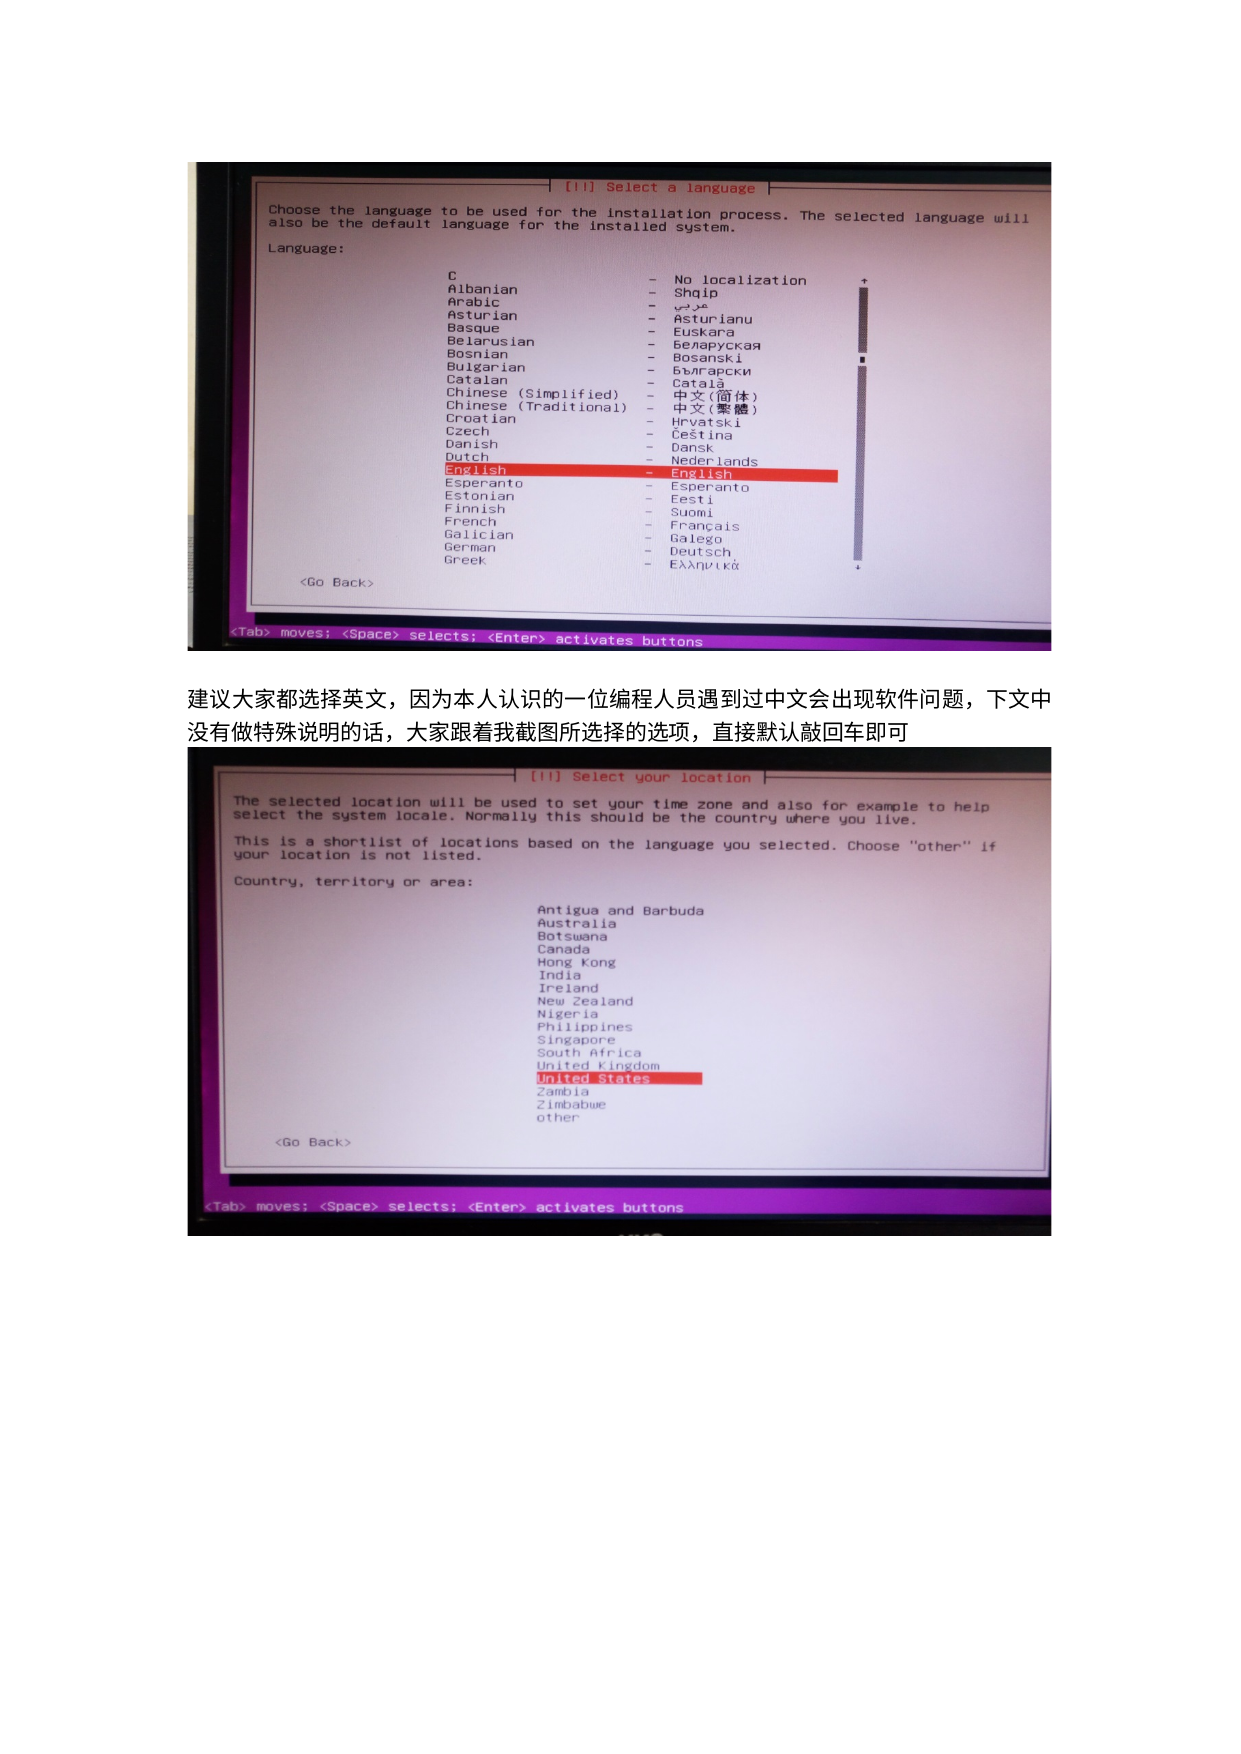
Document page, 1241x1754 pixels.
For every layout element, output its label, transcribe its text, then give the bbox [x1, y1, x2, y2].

picture [187, 162, 1052, 651]
text 建议大家都选择英文，因为本人认识的一位编程人员遇到过中文会出现软件问题，下文中没有做特殊说明的话，大家跟着我截图所选择的选项，直接默认敲回车即可 [187, 682, 1053, 747]
picture [187, 747, 1052, 1236]
